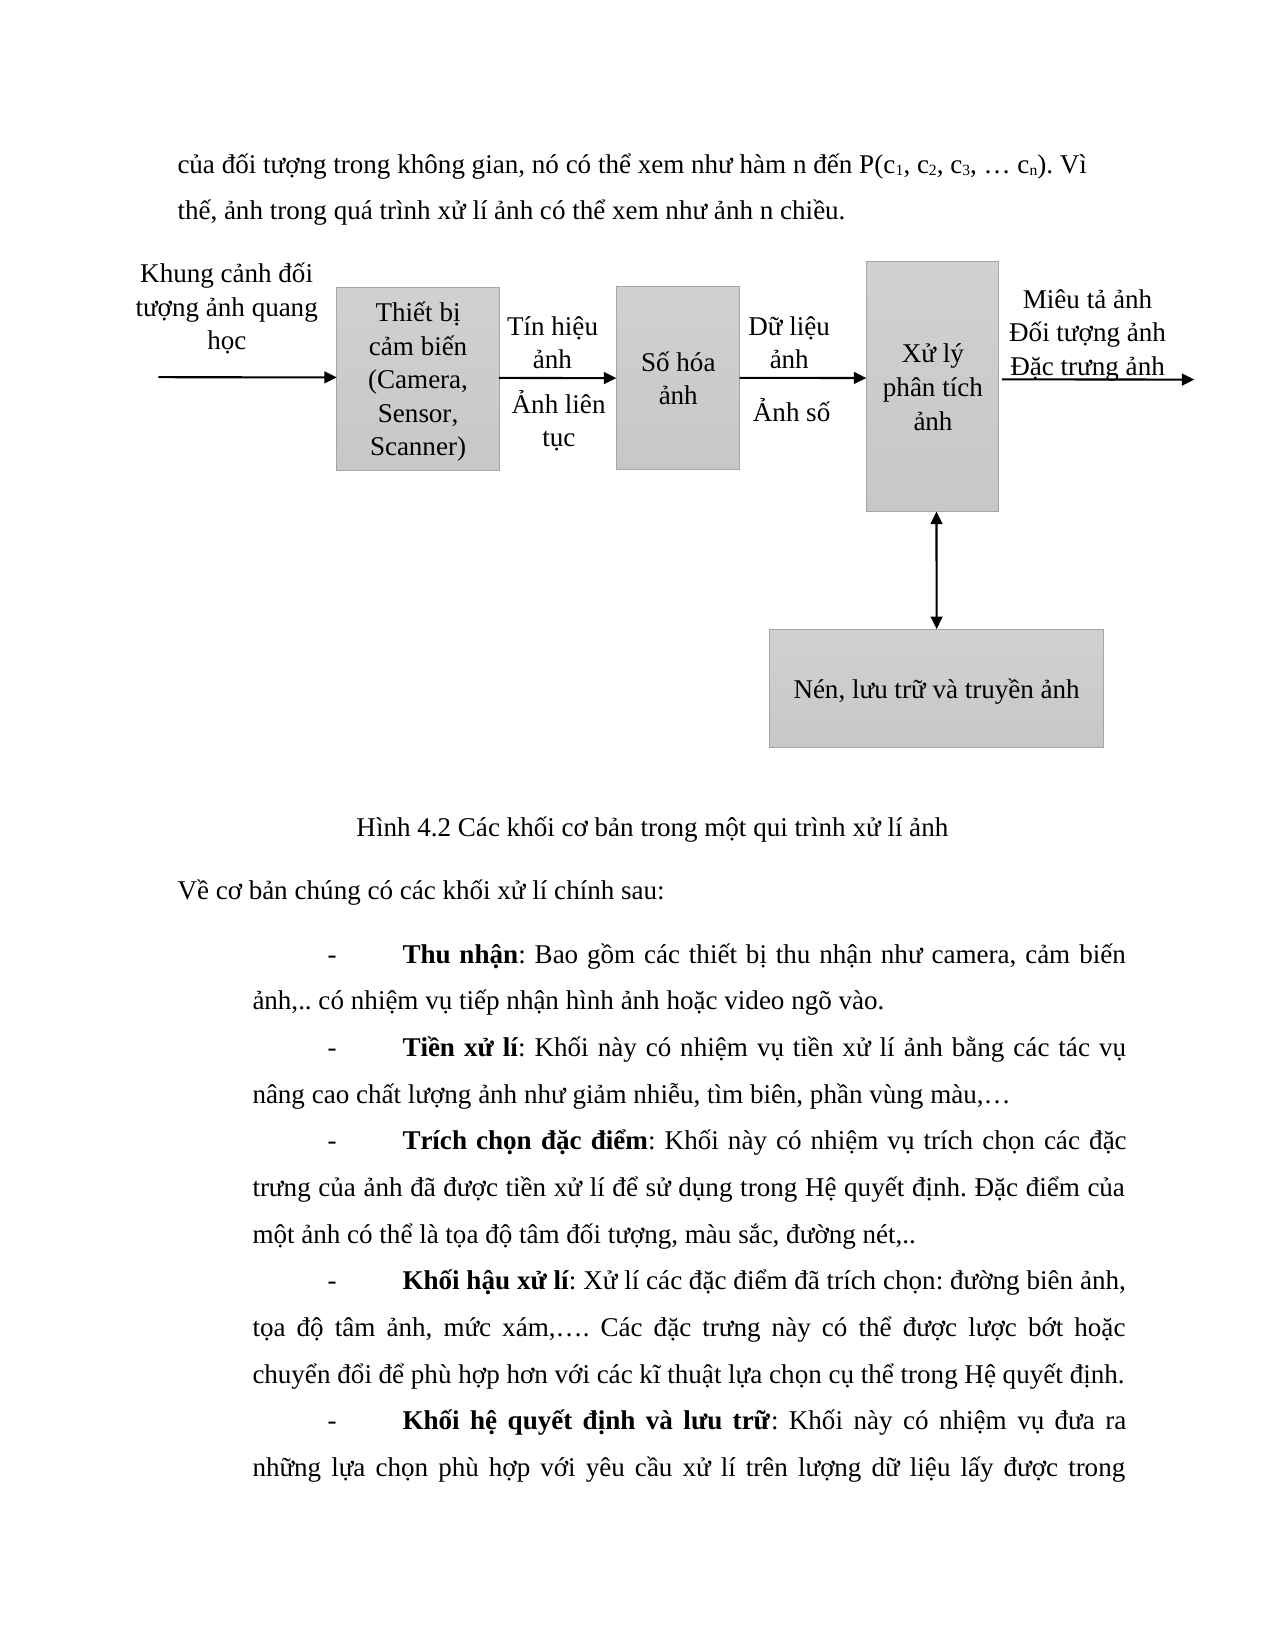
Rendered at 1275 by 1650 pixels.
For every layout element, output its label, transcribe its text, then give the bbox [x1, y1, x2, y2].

text Về cơ bản chúng có các khối xử lí chính sau: [177, 874, 1127, 906]
list Khối hậu xử lí: Xử lí các đặc điểm đã trích chọn: đường biên ảnh, tọa độ tâm ảnh, mức xám,…. Các đặc trưng này có thể được lược bớt hoặc chuyển đổi để phù hợp hơn với các kĩ thuật lựa chọn cụ thể trong Hệ quyết định. [252, 1264, 1127, 1389]
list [252, 1404, 1127, 1482]
list Thu nhận: Bao gồm các thiết bị thu nhận như camera, cảm biến ảnh,.. có nhiệm vụ tiếp nhận hình ảnh hoặc video ngõ vào. [252, 938, 1127, 1016]
list Trích chọn đặc điểm: Khối này có nhiệm vụ trích chọn các đặc trưng của ảnh đã được tiền xử lí để sử dụng trong Hệ quyết định. Đặc điểm của một ảnh có thể là tọa độ tâm đối tượng, màu sắc, đường nét,.. [252, 1124, 1127, 1249]
subtitle Hình 4.2 Các khối cơ bản trong một qui trình xử lí ảnh [177, 811, 1127, 842]
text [177, 148, 1127, 226]
list Tiền xử lí: Khối này có nhiệm vụ tiền xử lí ảnh bằng các tác vụ nâng cao chất lượng ảnh như giảm nhiễu, tìm biên, phần vùng màu,… [252, 1031, 1127, 1109]
